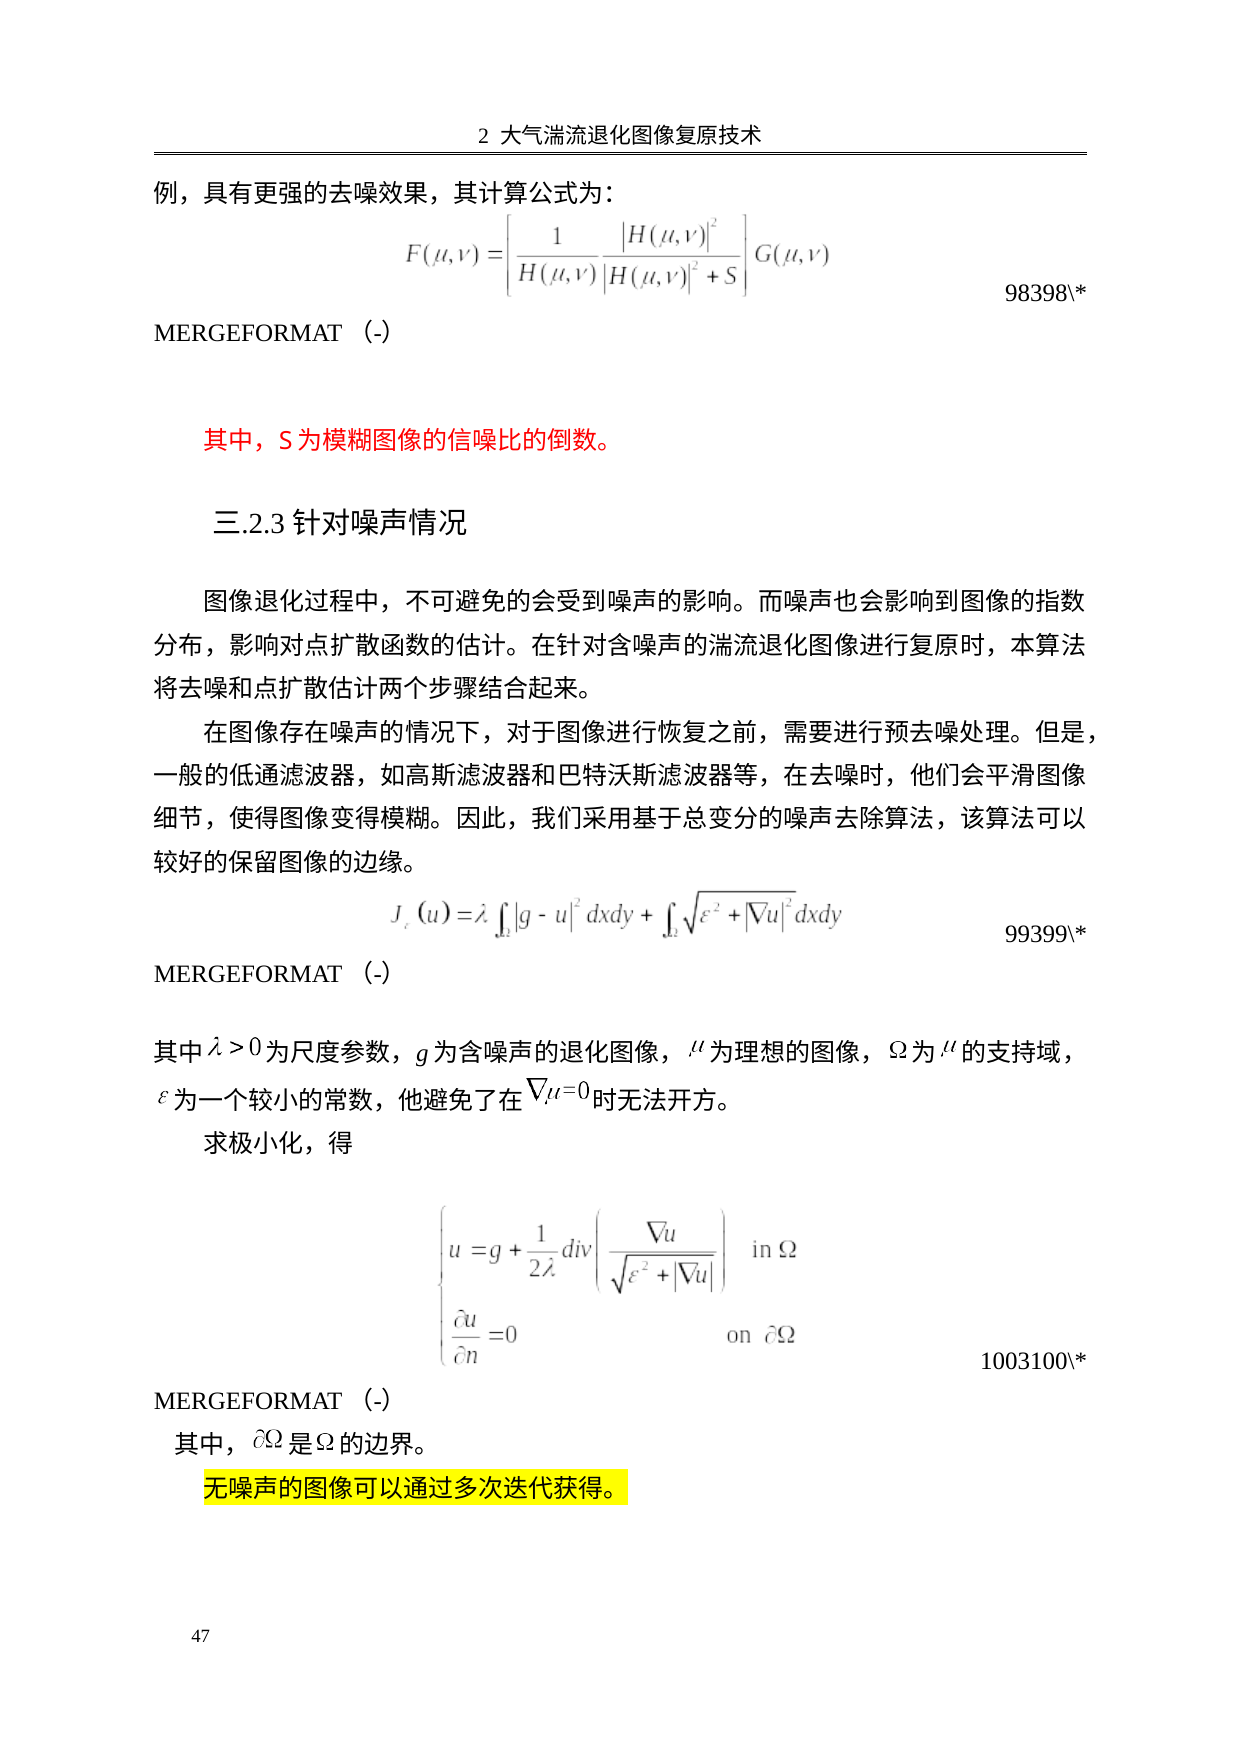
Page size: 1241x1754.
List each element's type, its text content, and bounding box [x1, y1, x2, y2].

text 其中，是的边界。 [153, 1424, 1087, 1461]
text 图像退化过程中，不可避免的会受到噪声的影响。而噪声也会影响到图像的指数分布，影响对点扩散函数的估计。在针对含噪声的湍流退化图像进行复原时，本算法将去噪和点扩散估计两个步骤结合起来。 [153, 582, 1087, 705]
text 无噪声的图像可以通过多次迭代获得。 [153, 1468, 1087, 1505]
text 其中为尺度参数，g为含噪声的退化图像，为理想的图像，为的支持域，为一个较小的常数，他避免了在时无法开方。 [153, 1031, 1087, 1116]
subtitle 针对噪声情况 [153, 500, 1087, 542]
text 其中，S为模糊图像的信噪比的倒数。 [153, 425, 1087, 456]
text 在图像存在噪声的情况下，对于图像进行恢复之前，需要进行预去噪处理。但是，一般的低通滤波器，如高斯滤波器和巴特沃斯滤波器等，在去噪时，他们会平滑图像细节，使得图像变得模糊。因此，我们采用基于总变分的噪声去除算法，该算法可以较好的保留图像的边缘。 [153, 712, 1087, 878]
text 求极小化，得 [153, 1123, 1087, 1160]
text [153, 177, 1087, 208]
